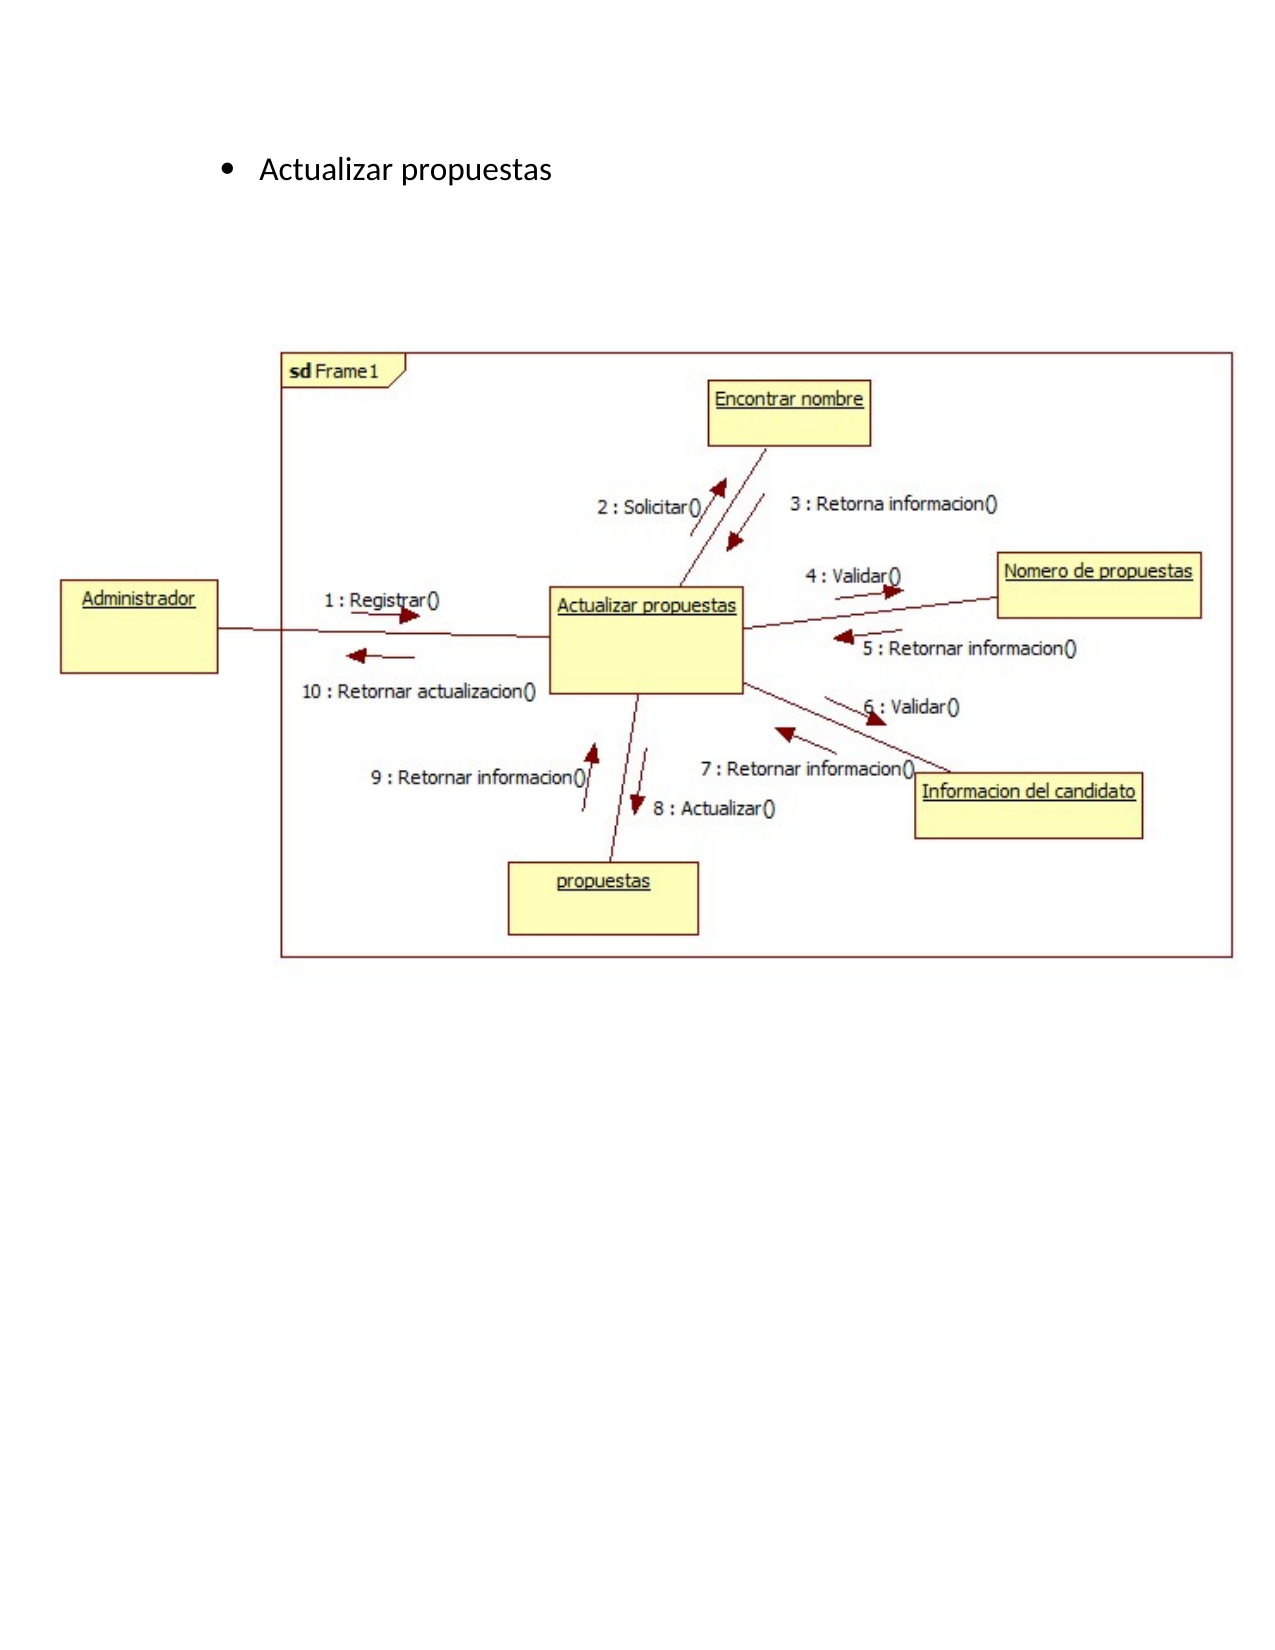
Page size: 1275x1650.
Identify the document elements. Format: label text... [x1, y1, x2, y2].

list Actualizar propuestas [222, 148, 1098, 188]
picture [26, 318, 1266, 991]
